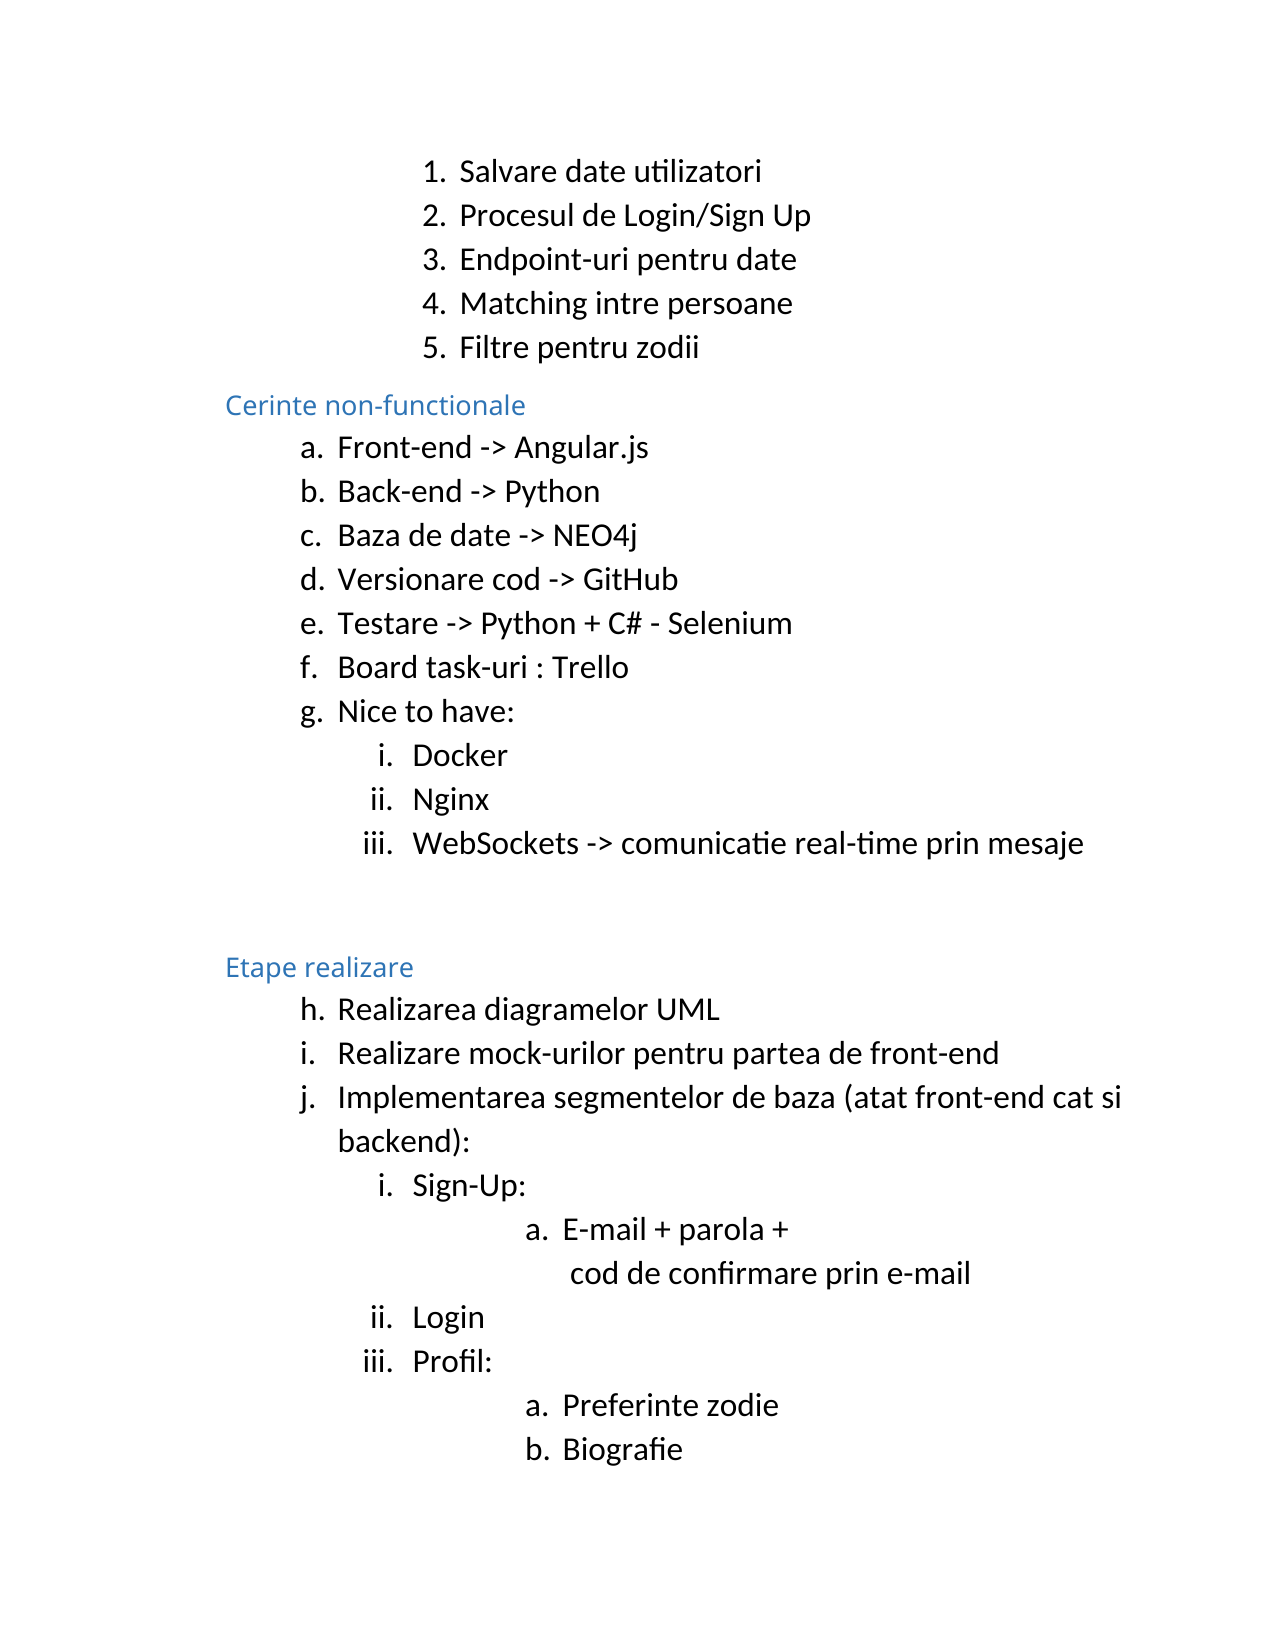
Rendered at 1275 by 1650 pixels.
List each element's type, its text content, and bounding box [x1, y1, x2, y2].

list Versionare cod -> GitHub [300, 558, 1125, 599]
list Realizarea diagramelor UML [300, 988, 1125, 1029]
list Front-end -> Angular.js [300, 426, 1125, 467]
list Baza de date -> NEO4j [300, 514, 1125, 555]
list Salvare date utilizatori [422, 150, 1125, 191]
list Testare -> Python + C# - Selenium [300, 602, 1125, 643]
list Board task-uri : Trello [300, 646, 1125, 687]
list Profil: [394, 1340, 1125, 1381]
list Procesul de Login/Sign Up [422, 194, 1125, 235]
list cod de confirmare prin e-mail [562, 1252, 1125, 1293]
list Back-end -> Python [300, 470, 1125, 511]
list Nginx [394, 778, 1125, 819]
list Matching intre persoane [422, 282, 1125, 323]
list Preferinte zodie [525, 1384, 1125, 1425]
list WebSockets -> comunicatie real-time prin mesaje [394, 822, 1125, 863]
list Docker [394, 734, 1125, 775]
list Biografie [525, 1428, 1125, 1469]
list Realizare mock-urilor pentru partea de front-end [300, 1032, 1125, 1073]
subtitle Cerinte non-functionale [150, 386, 1125, 423]
list Implementarea segmentelor de baza (atat front-end cat si backend): [300, 1076, 1125, 1161]
list Filtre pentru zodii [422, 326, 1125, 367]
list Login [394, 1296, 1125, 1337]
list Nice to have: [300, 690, 1125, 731]
list Sign-Up: [394, 1164, 1125, 1205]
list E-mail + parola + [525, 1208, 1125, 1249]
subtitle Etape realizare [150, 949, 1125, 986]
list Endpoint-uri pentru date [422, 238, 1125, 279]
